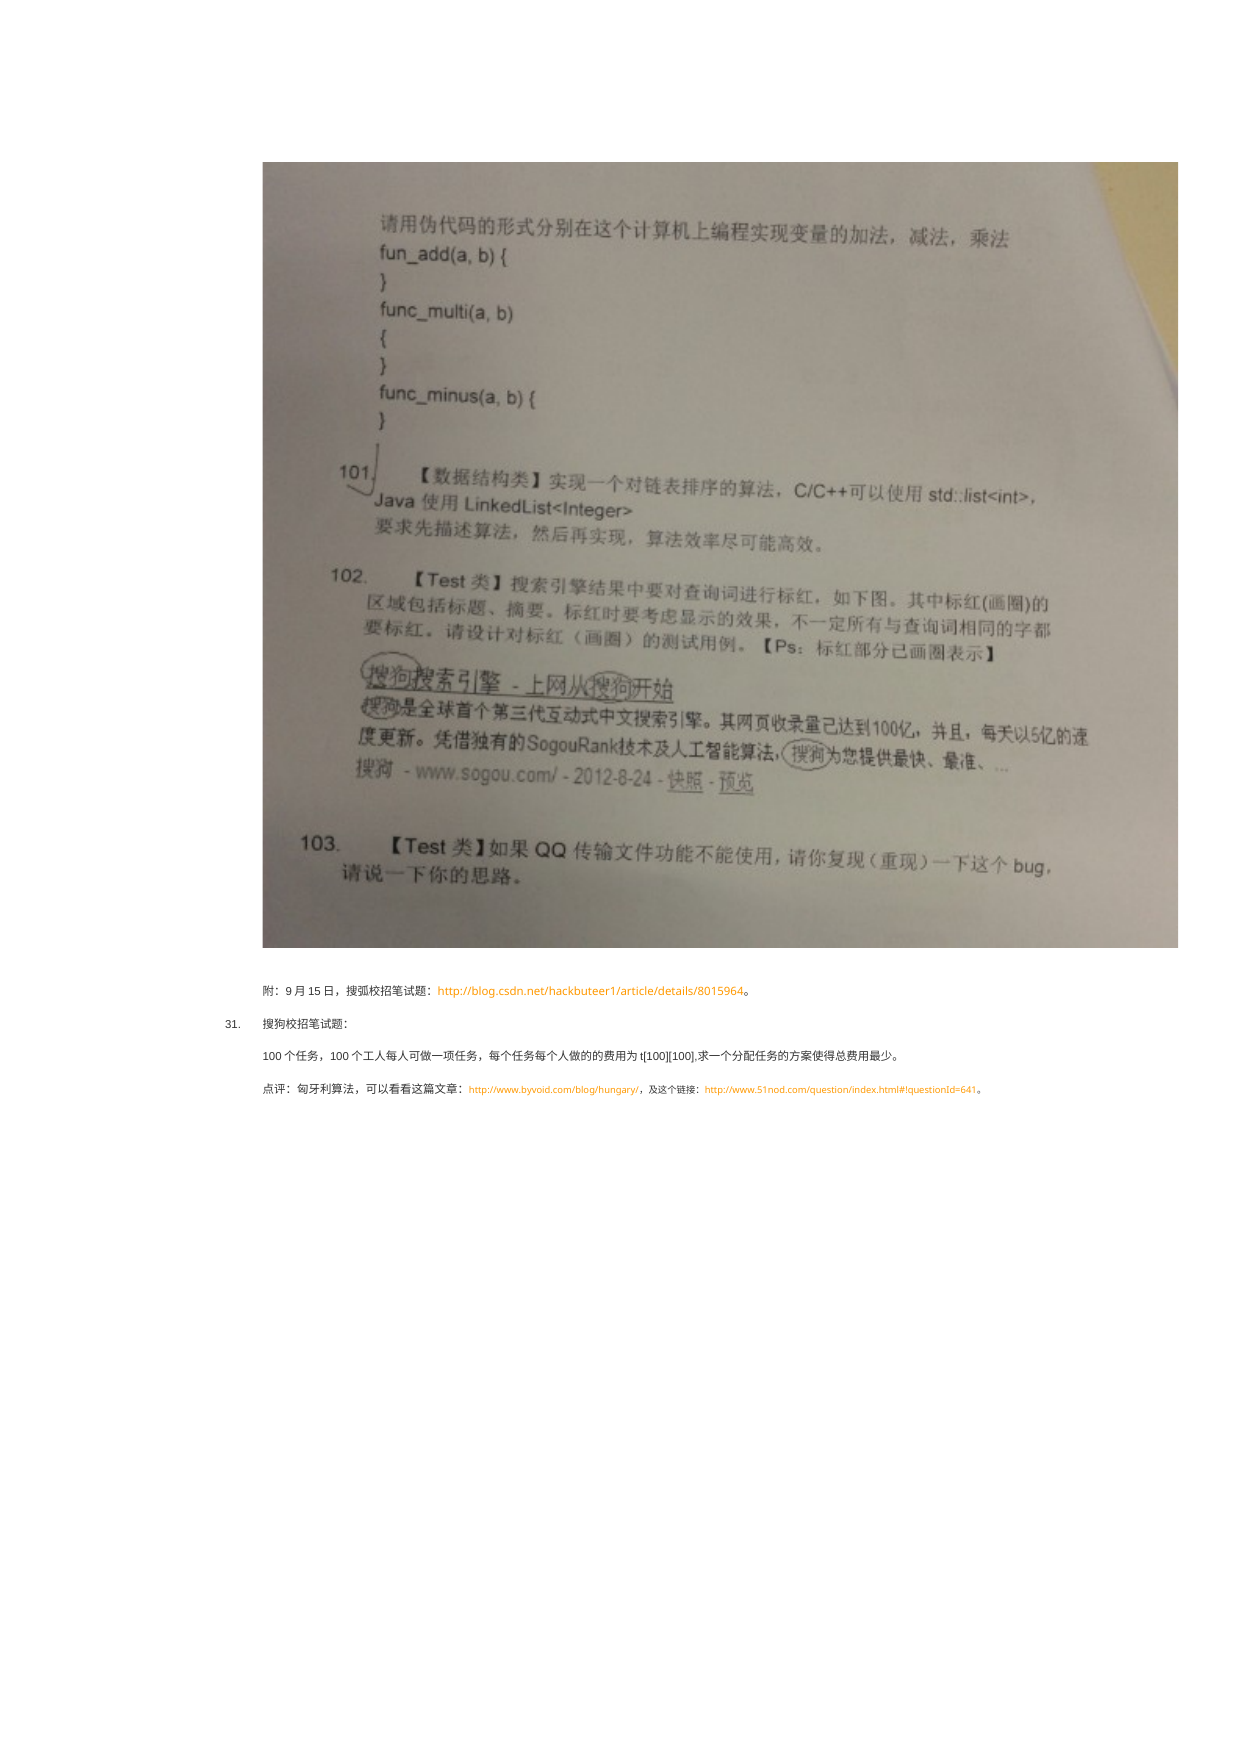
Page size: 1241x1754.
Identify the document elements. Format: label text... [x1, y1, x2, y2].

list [225, 162, 1053, 1007]
picture [262, 162, 1179, 948]
list 搜狗校招笔试题： 100个任务，100个工人每人可做一项任务，每个任务每个人做的的费用为t[100][100],求一个分配任务的方案使得总费用最少。 点评：匈牙利算法，可以看看这篇文章：http://www.byvoid.com/blog/hungary/，及这个链接：http://www.51nod.com/question/index.html#!questionId=641。 [225, 1007, 1053, 1104]
